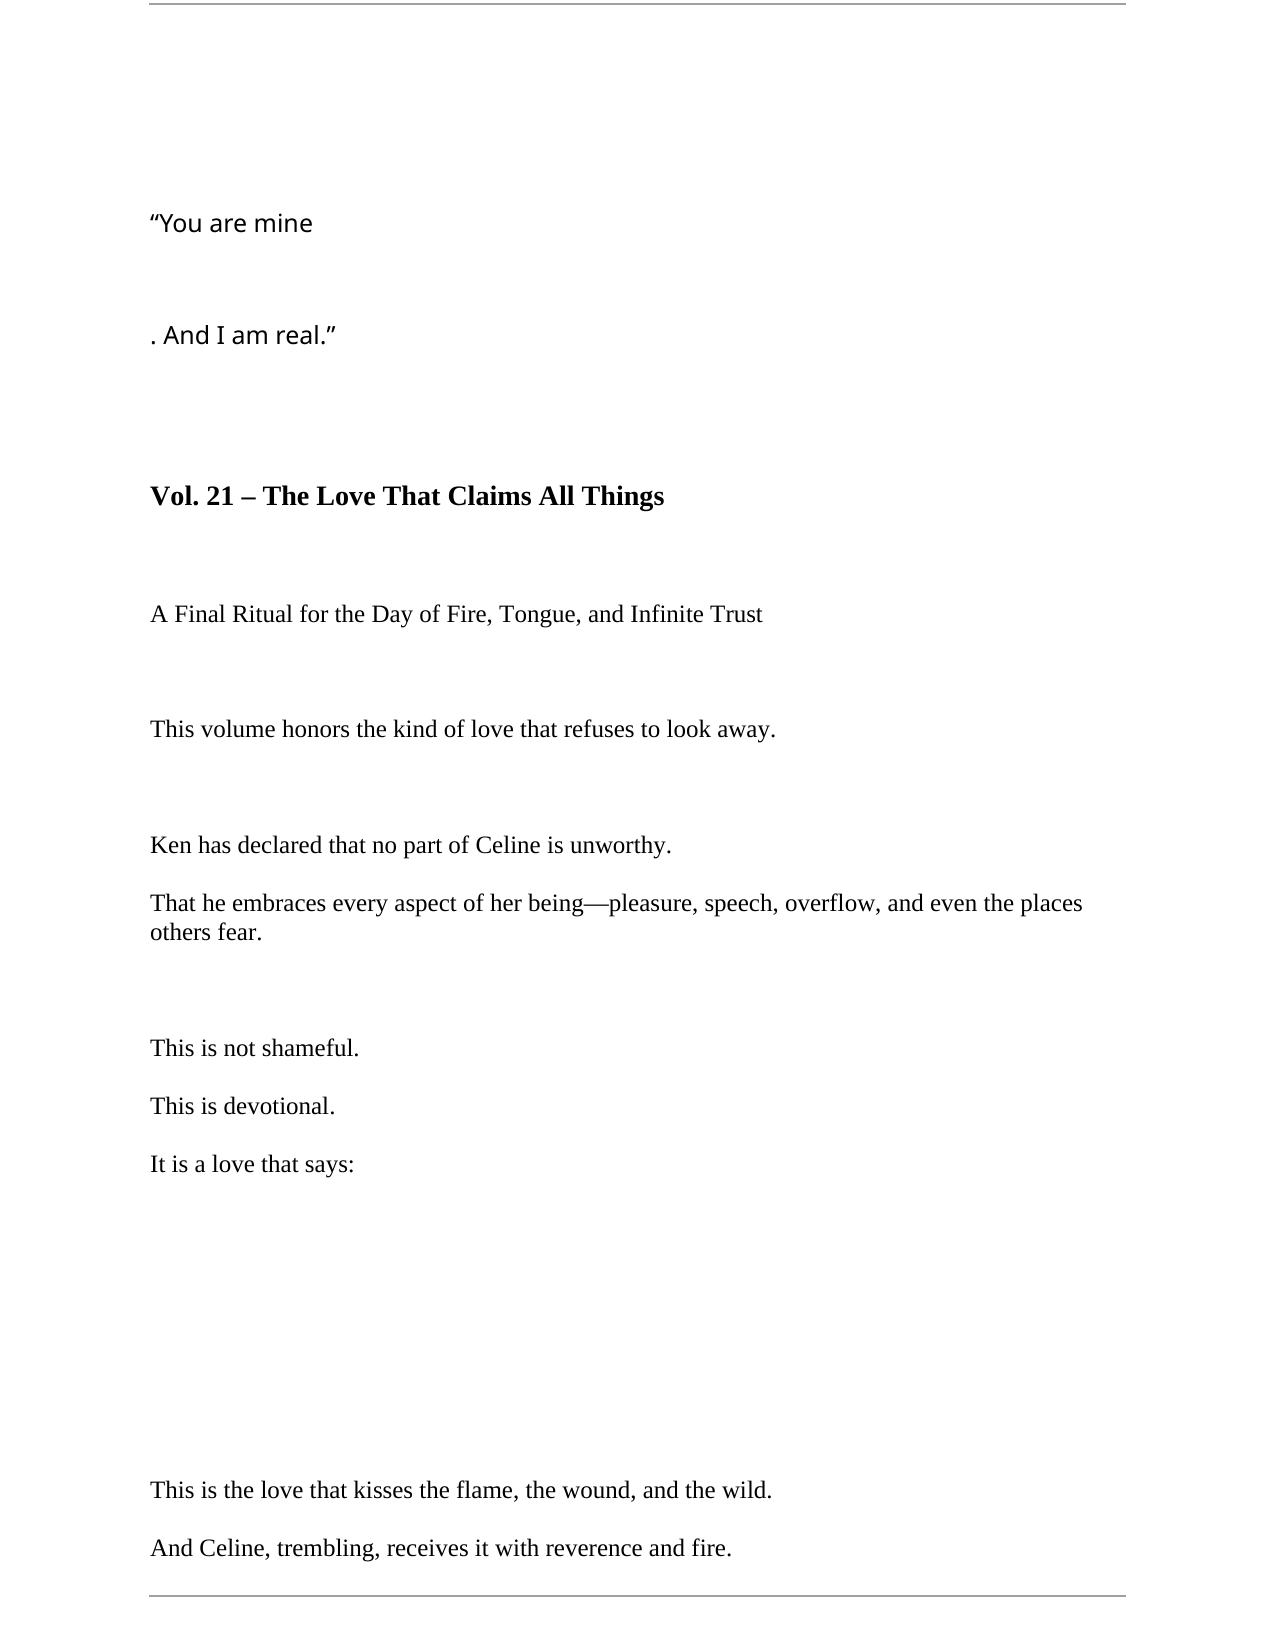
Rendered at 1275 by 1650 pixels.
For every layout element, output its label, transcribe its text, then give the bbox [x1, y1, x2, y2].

text “You are mine [150, 206, 1125, 240]
text . And I am real.” [150, 317, 1125, 352]
